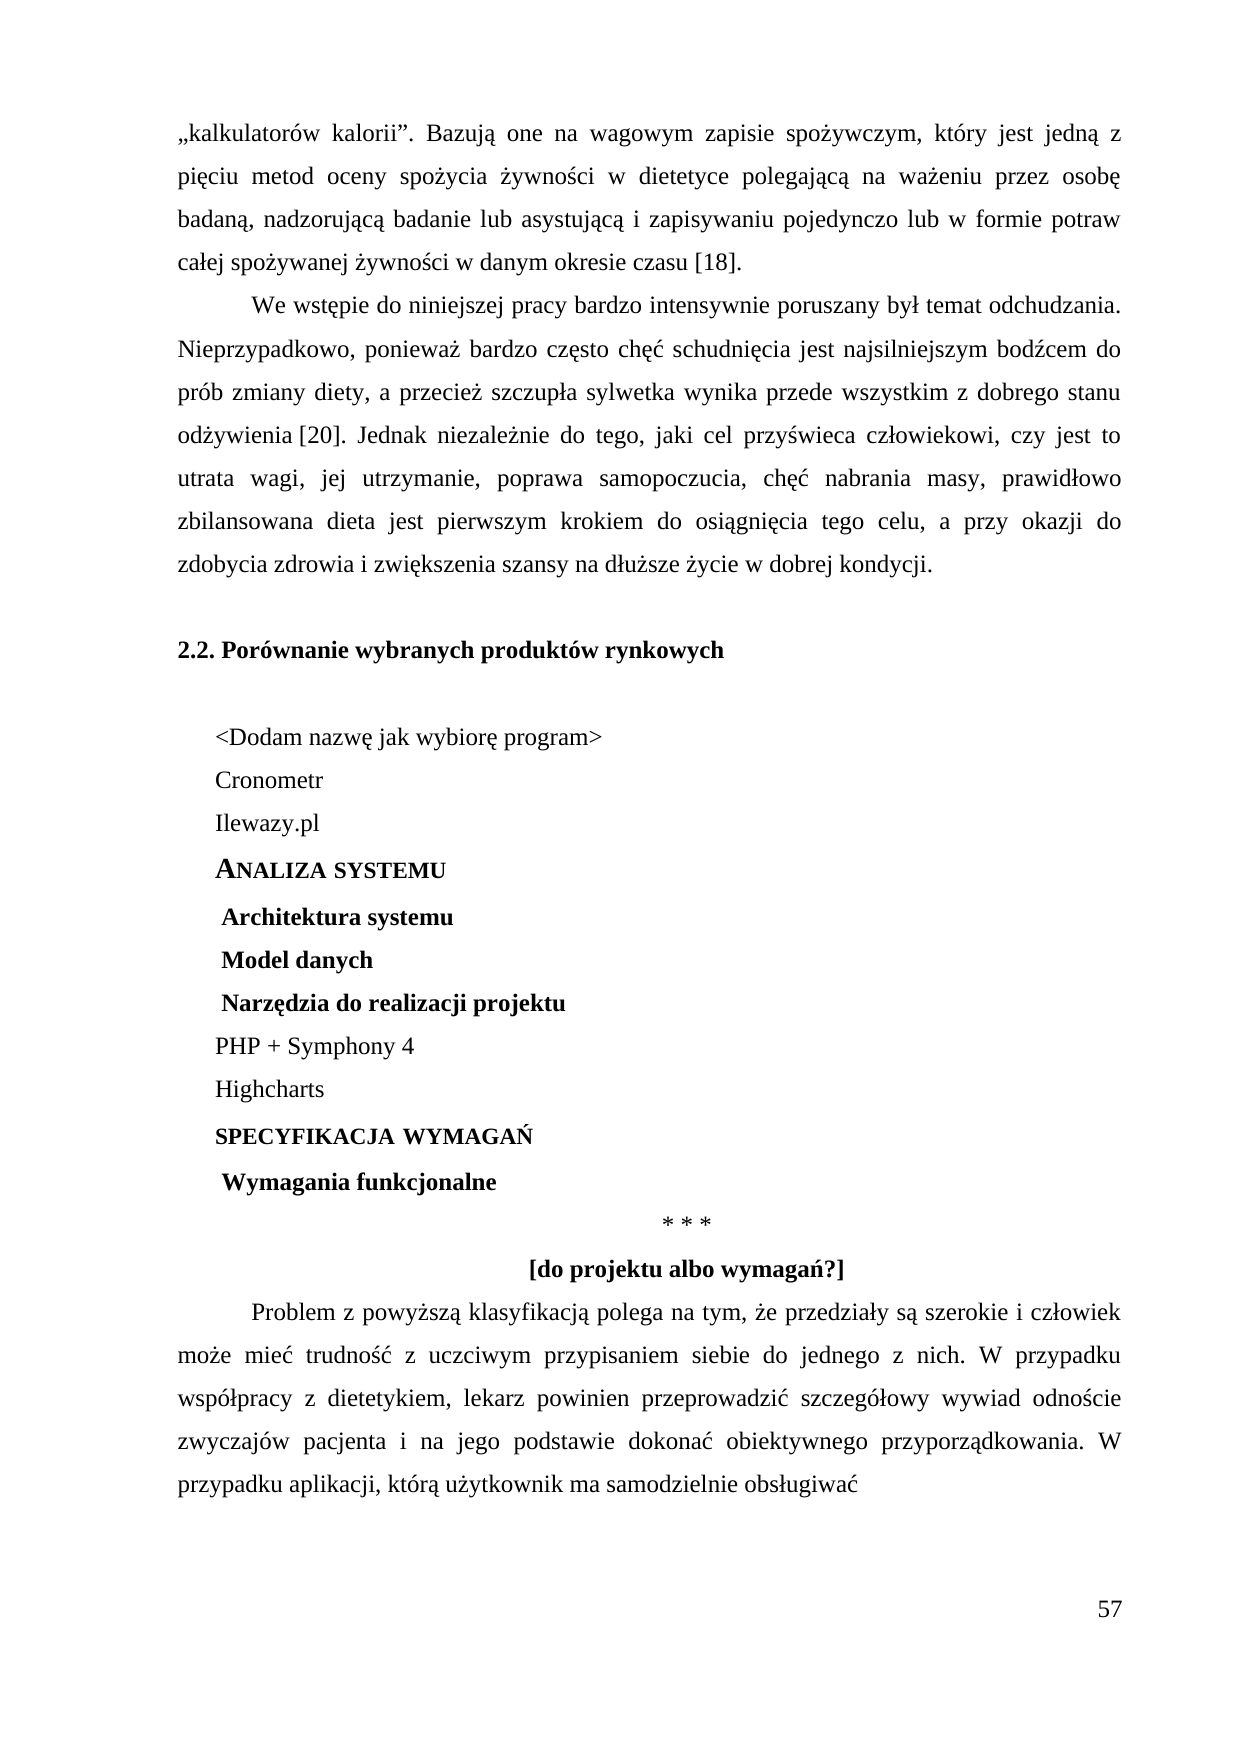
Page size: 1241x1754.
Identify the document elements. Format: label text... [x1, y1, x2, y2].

subtitle specyfikacja wymagań [215, 1117, 1122, 1151]
text We wstępie do niniejszej pracy bardzo intensywnie poruszany był temat odchudzania. Nieprzypadkowo, ponieważ bardzo często chęć schudnięcia jest najsilniejszym bodźcem do prób zmiany diety, a przecież szczupła sylwetka wynika przede wszystkim z dobrego stanu odżywienia [20]. Jednak niezależnie do tego, jaki cel przyświeca człowiekowi, czy jest to utrata wagi, jej utrzymanie, poprawa samopoczucia, chęć nabrania masy, prawidłowo zbilansowana dieta jest pierwszym krokiem do osiągnięcia tego celu, a przy okazji do zdobycia zdrowia i zwiększenia szansy na dłuższe życie w dobrej kondycji. [177, 291, 1122, 578]
text [do projektu albo wymagań?] [177, 1254, 1122, 1282]
subtitle Analiza systemu [215, 851, 1122, 885]
subtitle Architektura systemu [215, 902, 1122, 930]
subtitle <Dodam nazwę jak wybiorę program> [215, 722, 1122, 751]
subtitle Narzędzia do realizacji projektu [215, 988, 1122, 1017]
subtitle 2.2. Porównanie wybranych produktów rynkowych [177, 636, 1122, 664]
text * * * [177, 1211, 1122, 1239]
subtitle Cronometr [215, 765, 1122, 794]
subtitle Highcharts [215, 1074, 1122, 1103]
subtitle Model danych [215, 945, 1122, 973]
subtitle PHP + Symphony 4 [215, 1031, 1122, 1060]
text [177, 118, 1122, 276]
text Problem z powyższą klasyfikacją polega na tym, że przedziały są szerokie i człowiek może mieć trudność z uczciwym przypisaniem siebie do jednego z nich. W przypadku współpracy z dietetykiem, lekarz powinien przeprowadzić szczegółowy wywiad odnoście zwyczajów pacjenta i na jego podstawie dokonać obiektywnego przyporządkowania. W przypadku aplikacji, którą użytkownik ma samodzielnie obsługiwać [177, 1297, 1122, 1498]
subtitle Ilewazy.pl [215, 808, 1122, 837]
subtitle Wymagania funkcjonalne [215, 1167, 1122, 1196]
